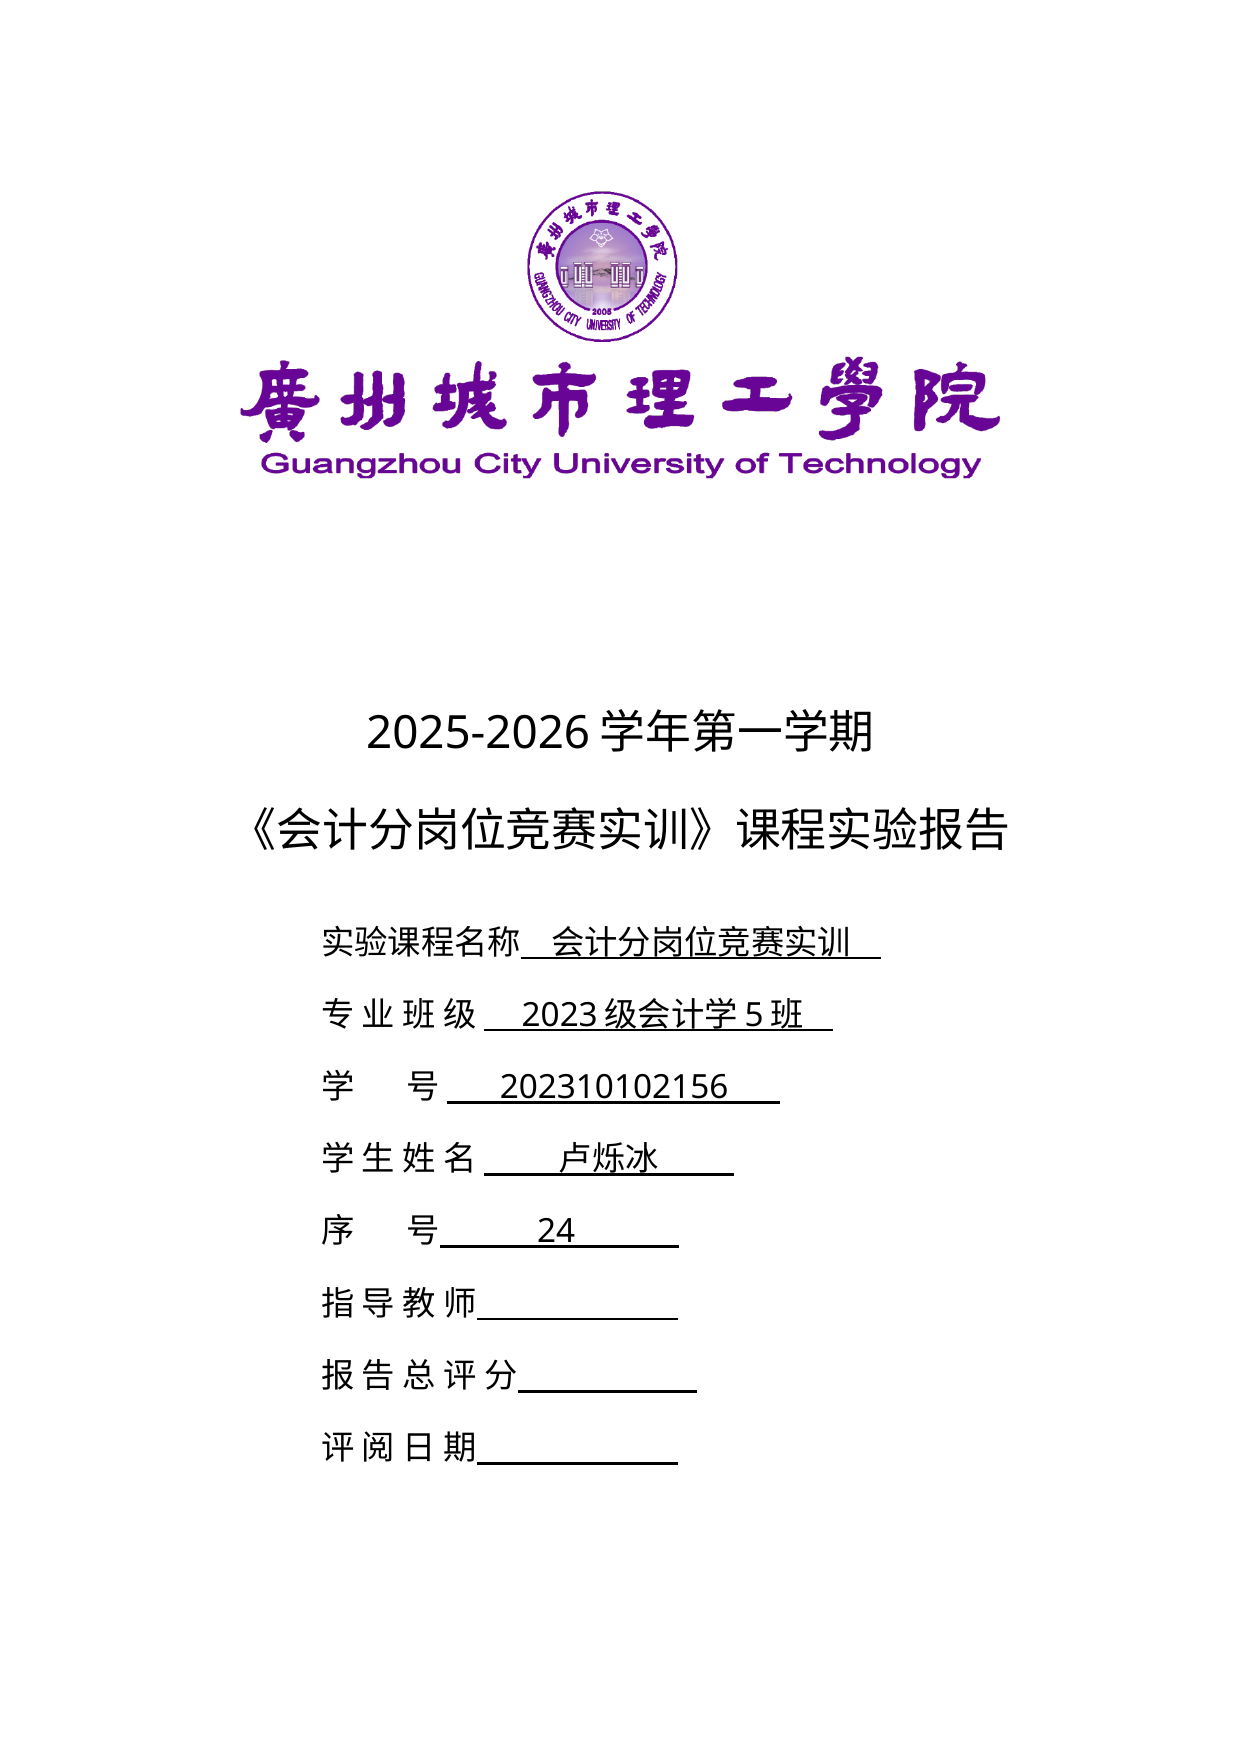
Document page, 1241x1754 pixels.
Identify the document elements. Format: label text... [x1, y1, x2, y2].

text 《会计分岗位竞赛实训》课程实验报告 [187, 777, 1053, 875]
text 学 号 202310102156 [187, 1052, 1053, 1117]
picture [221, 159, 1019, 494]
text 2025-2026学年第一学期 [187, 680, 1053, 777]
text 评 阅 日 期 [187, 1413, 1053, 1478]
text 指 导 教 师 [187, 1268, 1053, 1333]
text 实验课程名称 会计分岗位竞赛实训 [187, 907, 1053, 972]
text 学 生 姓 名 卢烁冰 [187, 1124, 1053, 1189]
text 报 告 总 评 分 [187, 1340, 1053, 1405]
text 序 号 24 [187, 1196, 1053, 1261]
text 专 业 班 级 2023级会计学5班 [187, 979, 1053, 1044]
